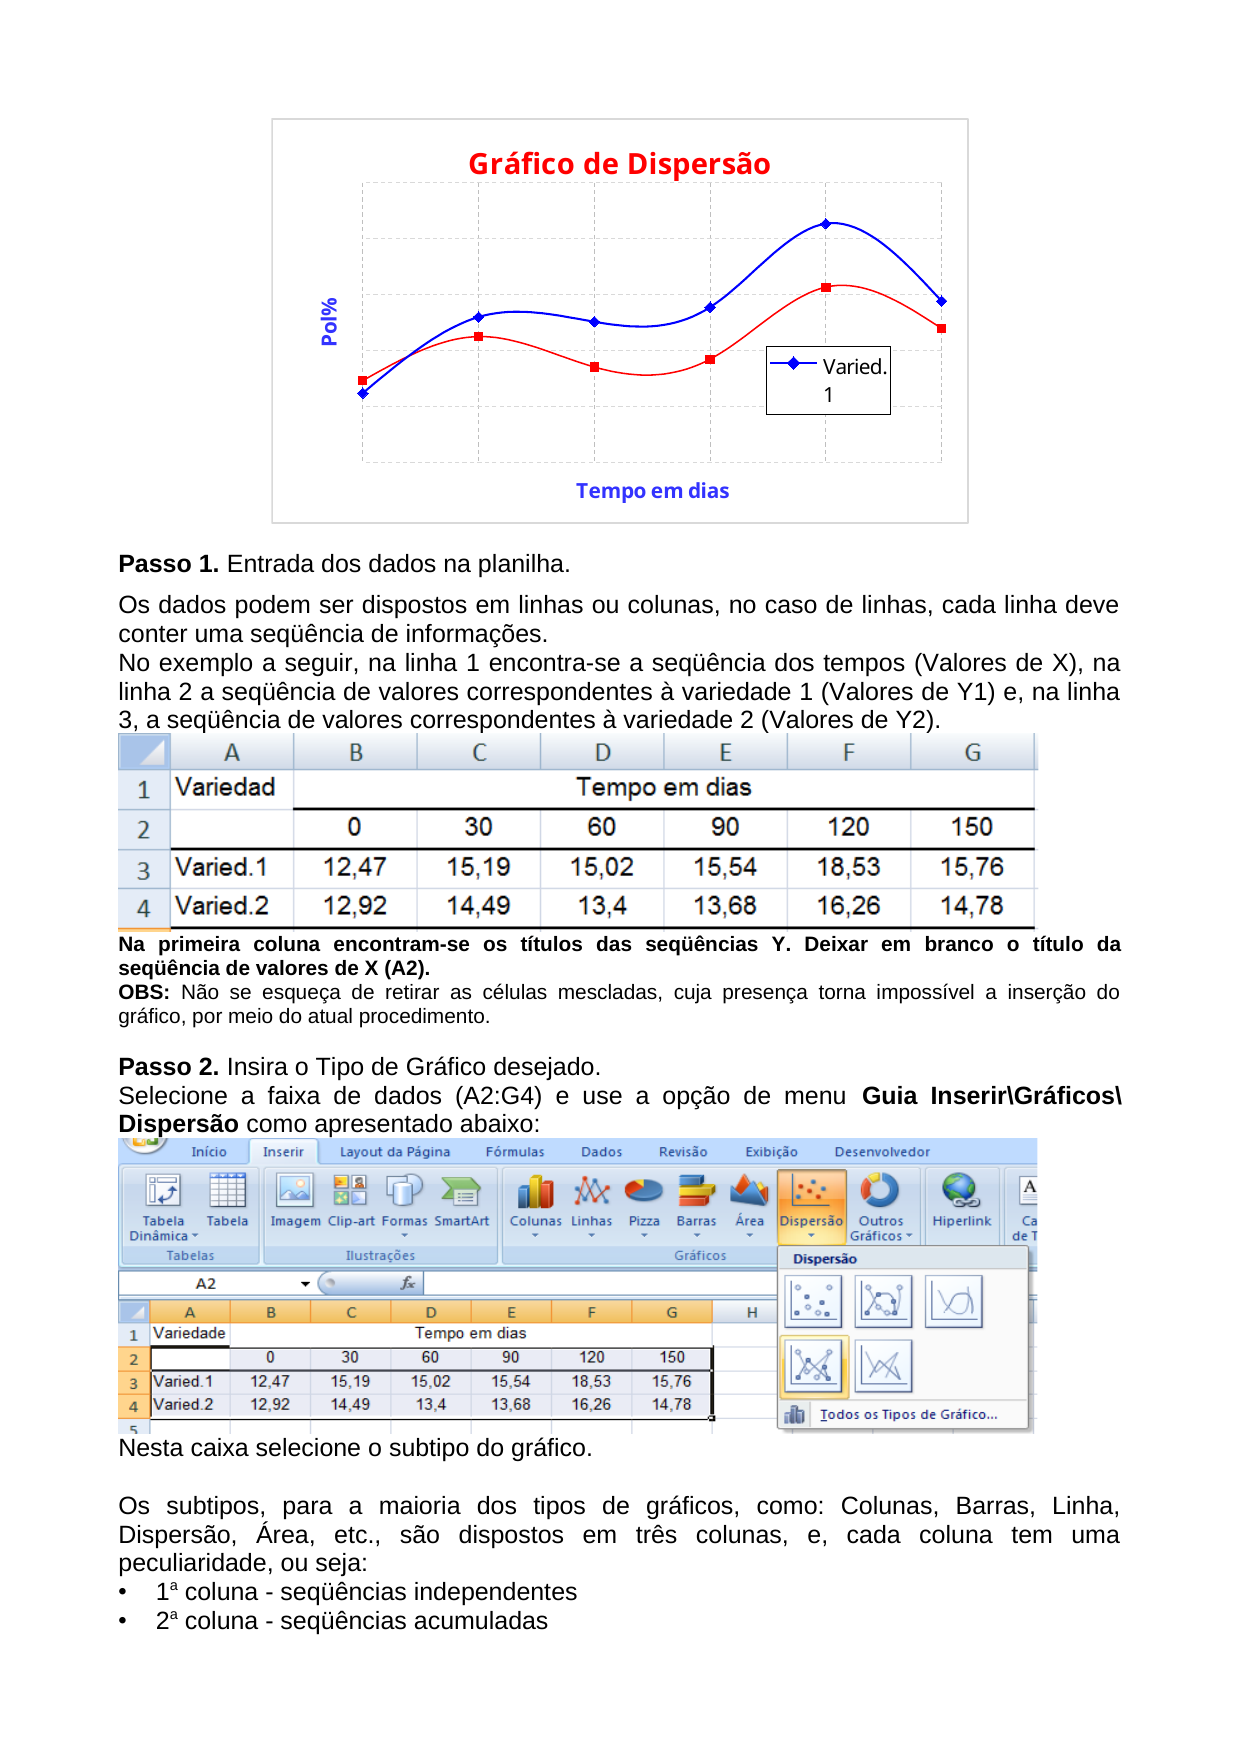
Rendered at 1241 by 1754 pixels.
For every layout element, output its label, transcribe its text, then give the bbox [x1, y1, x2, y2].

text Os dados podem ser dispostos em linhas ou colunas, no caso de linhas, cada linha deve conter uma seqüência de informações. [118, 590, 1122, 648]
text Selecione a faixa de dados (A2:G4) e use a opção de menu Guia Inserir\Gráficos\Dispersão como apresentado abaixo: [118, 1081, 1122, 1138]
text OBS: Não se esqueça de retirar as células mescladas, cuja presença torna impossível a inserção do gráfico, por meio do atual procedimento. [118, 980, 1122, 1028]
text No exemplo a seguir, na linha 1 encontra-se a seqüência dos tempos (Valores de X), na linha seqüência de valores correspondentes à variedade 1 (Valores de Y1) e, na linha seqüência de valores correspondentes à variedade 2 (Valores de Y2). [118, 648, 1122, 734]
list 1a coluna - seqüências independentes [118, 1577, 1122, 1606]
text Os subtipos, para a maioria dos tipos de gráficos, como: Colunas, Barras, Linha, Dispersão, Área, etc., são dispostos em três colunas, e, cada coluna tem uma peculiaridade, ou seja: [118, 1491, 1122, 1577]
picture [118, 1138, 1038, 1434]
text Passo 2. Insira o Tipo de Gráfico desejado. [118, 1052, 1122, 1081]
text Passo 1. Entrada dos dados na planilha. [118, 549, 1122, 578]
text Nesta caixa selecione o subtipo do gráfico. [118, 1433, 1122, 1462]
list 2a coluna - seqüências acumuladas [118, 1606, 1122, 1635]
text Na primeira coluna encontram-se os títulos das seqüências Y. Deixar em branco o título da seqüência de valores de X (A2). [118, 932, 1122, 980]
picture [118, 733, 1039, 932]
